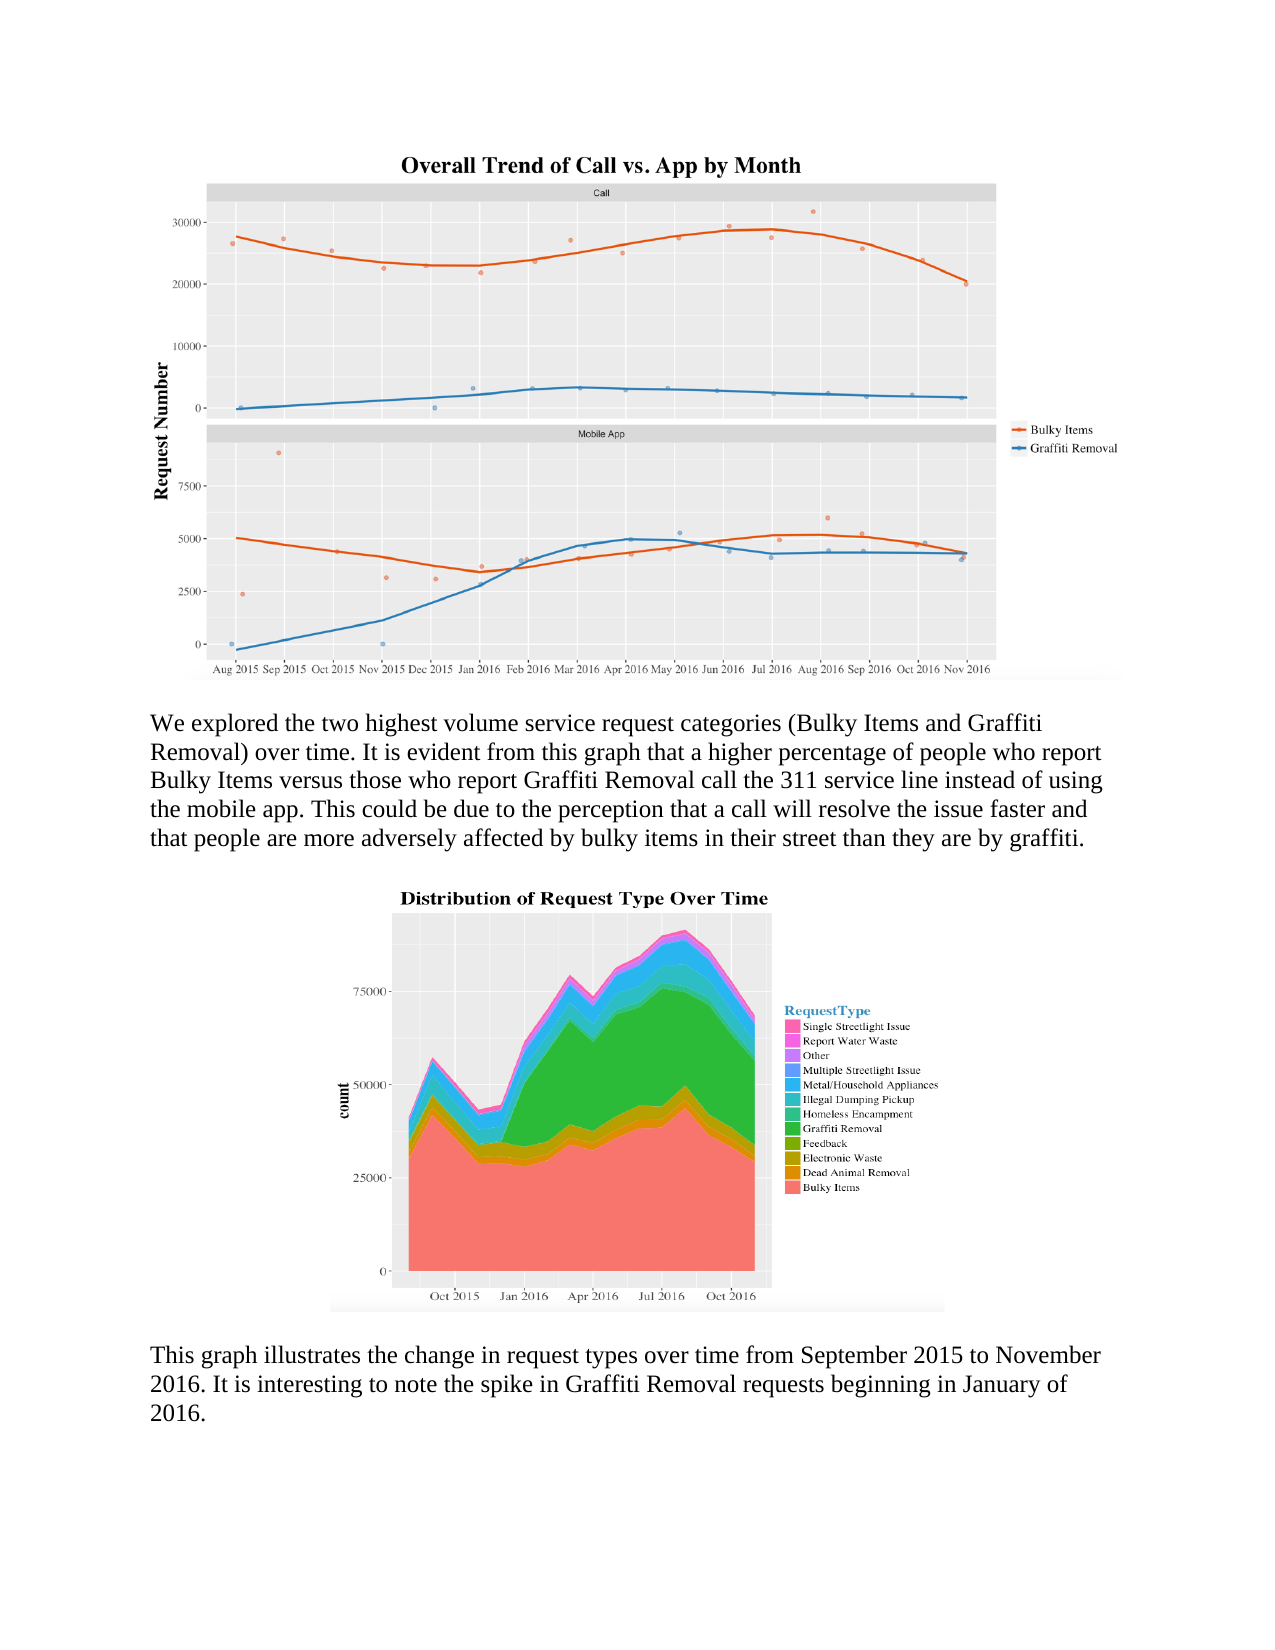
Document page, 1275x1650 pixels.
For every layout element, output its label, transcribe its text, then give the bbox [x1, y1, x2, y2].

text We explored the two highest volume service request categories (Bulky Items and Graffiti Removal) over time. It is evident from this graph that a higher percentage of people who report Bulky Items versus those who report Graffiti Removal call the 311 service line instead of using the mobile app. This could be due to the perception that a call will resolve the issue faster and that people are more adversely affected by bulky items in their street than they are by graffiti. [150, 708, 1125, 852]
picture [330, 880, 945, 1312]
picture [150, 150, 1125, 680]
text This graph illustrates the change in request types over time from September 2015 to November 2016. It is interesting to note the spike in Graffiti Removal requests beginning in January of 2016. [150, 1341, 1125, 1427]
